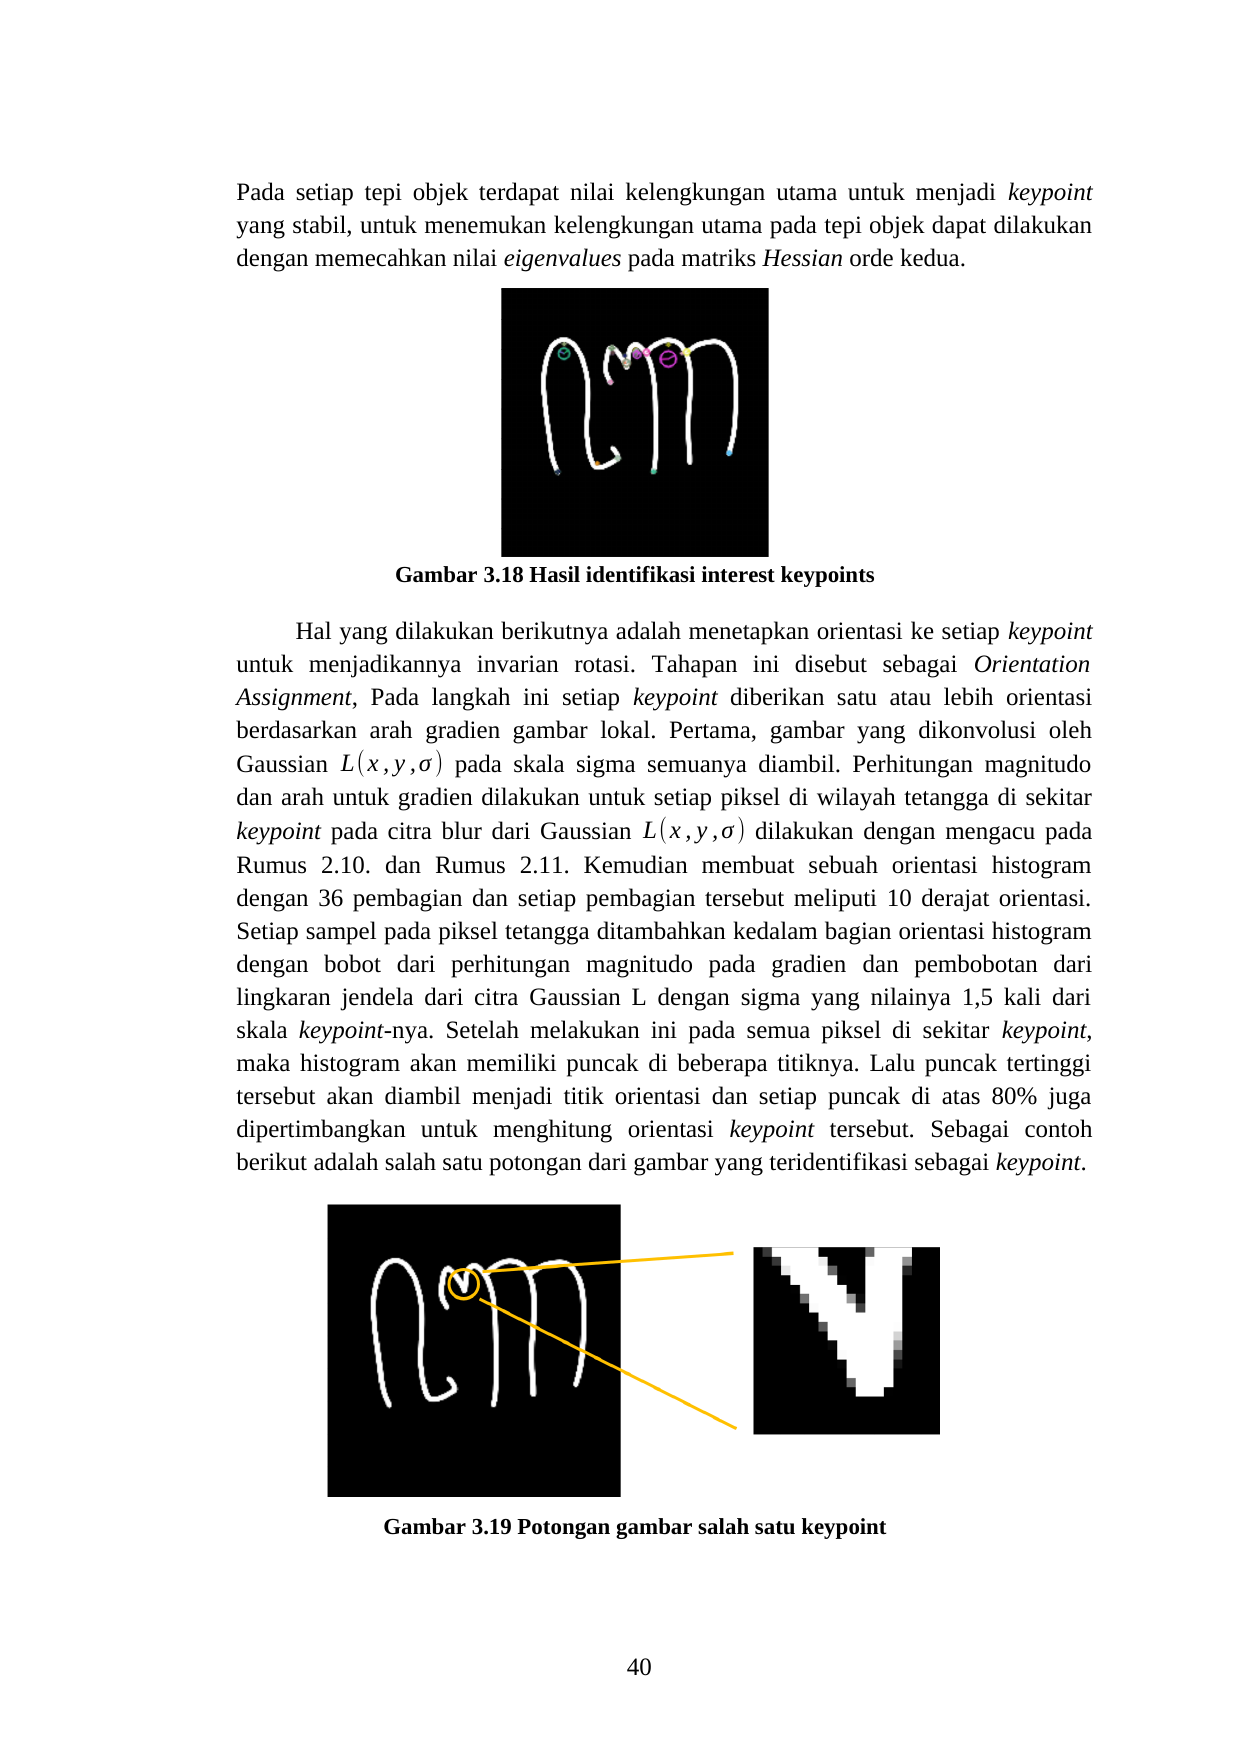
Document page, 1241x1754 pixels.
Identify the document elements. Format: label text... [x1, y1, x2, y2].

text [236, 177, 1092, 272]
text Hal yang dilakukan berikutnya adalah menetapkan orientasi ke setiap keypoint untuk menjadikannya invarian rotasi. Tahapan ini disebut sebagai Orientation Assignment, Pada langkah ini setiap keypoint diberikan satu atau lebih orientasi berdasarkan arah gradien gambar lokal. Pertama, gambar yang dikonvolusi oleh Gaussian pada skala sigma semuanya diambil. Perhitungan magnitudo dan arah untuk gradien dilakukan untuk setiap piksel di wilayah tetangga di sekitar keypoint pada citra blur dari Gaussian dilakukan dengan mengacu pada Rumus 2.10. dan Rumus 2.11. Kemudian membuat sebuah orientasi histogram dengan 36 pembagian dan setiap pembagian tersebut meliputi 10 derajat orientasi. Setiap sampel pada piksel tetangga ditambahkan kedalam bagian orientasi histogram dengan bobot dari perhitungan magnitudo pada gradien dan pembobotan dari lingkaran jendela dari citra Gaussian L dengan sigma yang nilainya 1,5 kali dari skala keypoint-nya. Setelah melakukan ini pada semua piksel di sekitar keypoint, maka histogram akan memiliki puncak di beberapa titiknya. Lalu puncak tertinggi tersebut akan diambil menjadi titik orientasi dan setiap puncak di atas 80% juga dipertimbangkan untuk menghitung orientasi keypoint tersebut. Sebagai contoh berikut adalah salah satu potongan dari gambar yang teridentifikasi sebagai keypoint. [236, 616, 1092, 1176]
picture [318, 1192, 952, 1509]
picture [501, 288, 769, 557]
